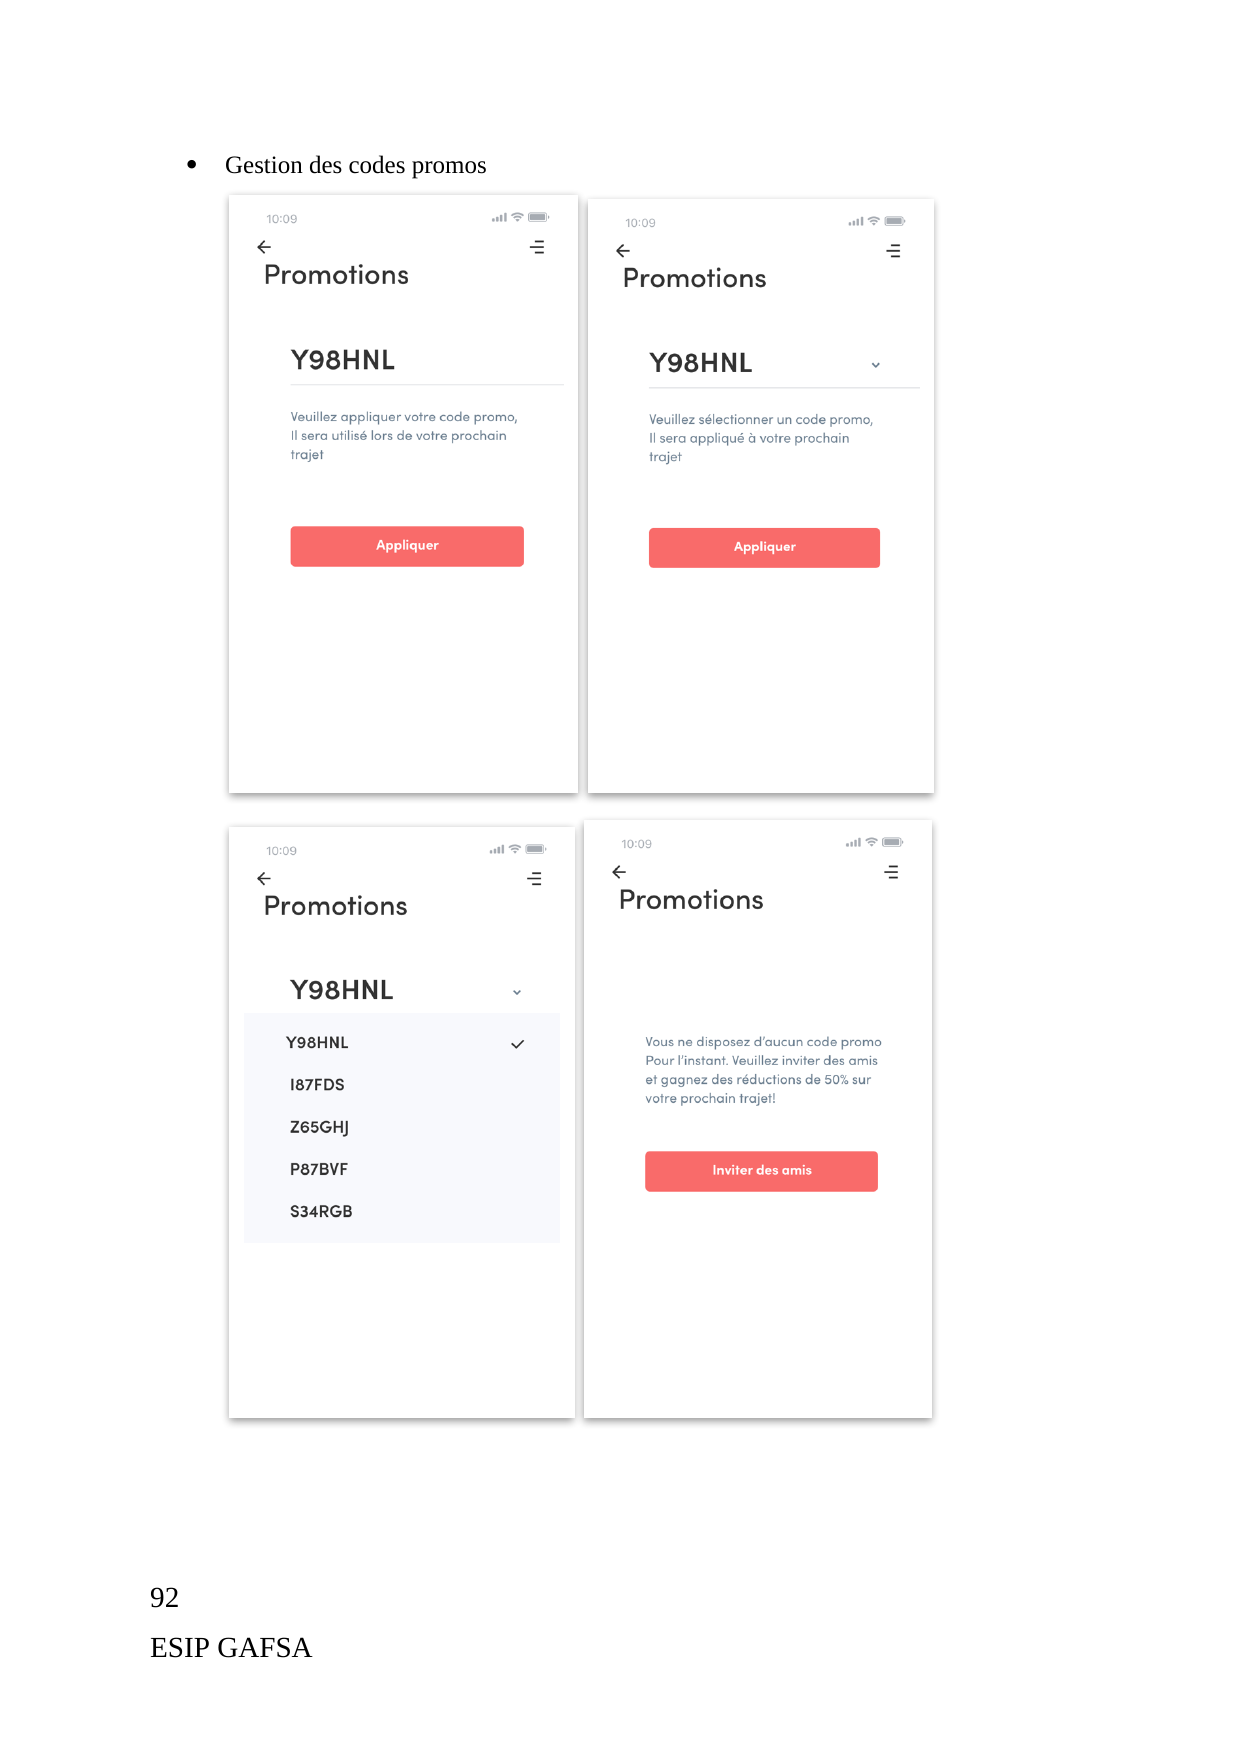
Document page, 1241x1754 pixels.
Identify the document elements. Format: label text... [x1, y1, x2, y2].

picture [244, 841, 560, 1404]
list Gestion des codes promos [187, 150, 1090, 179]
picture [602, 214, 920, 779]
picture [598, 835, 918, 1404]
picture [244, 210, 564, 779]
